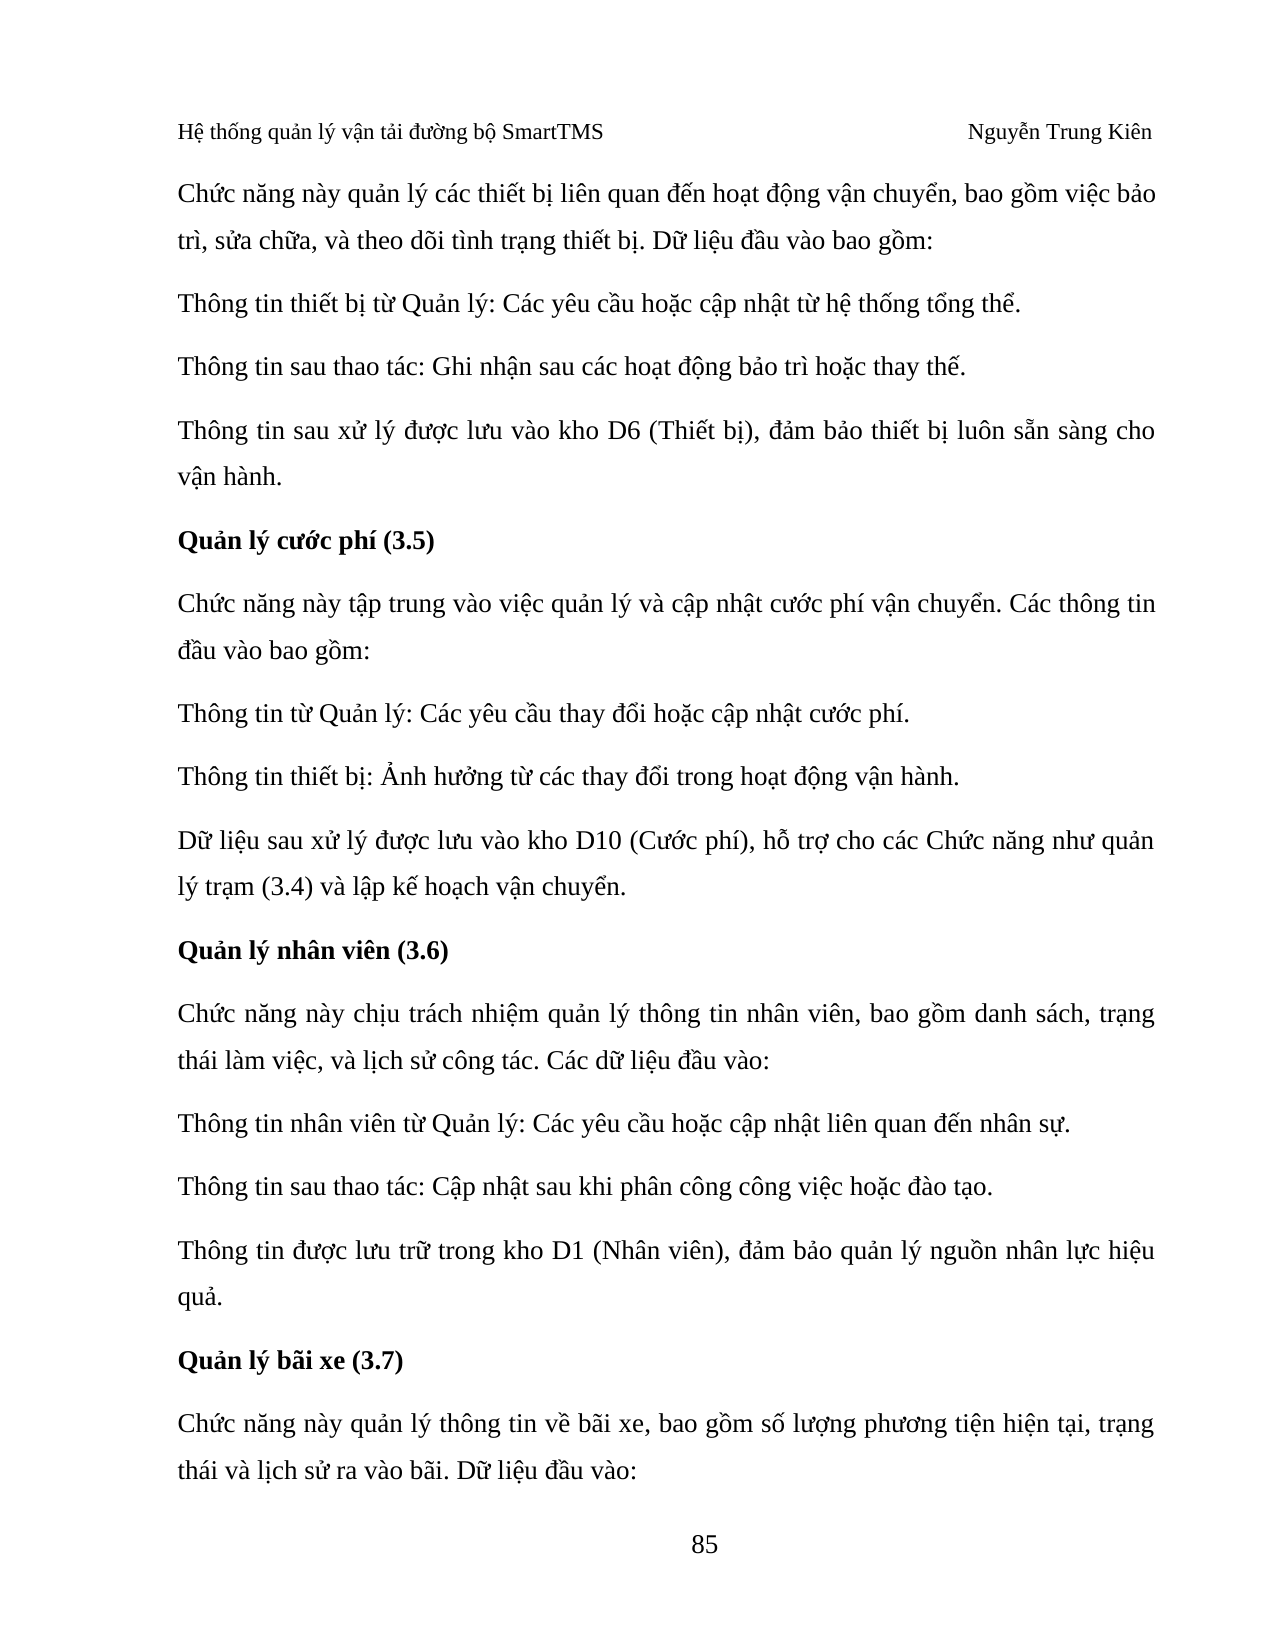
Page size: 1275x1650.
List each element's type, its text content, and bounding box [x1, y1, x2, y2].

text Chức năng này quản lý các thiết bị liên quan đến hoạt động vận chuyển, bao gồm việc bảo trì, sửa chữa, và theo dõi tình trạng thiết bị. Dữ liệu đầu vào bao gồm: [177, 177, 1157, 255]
text Thông tin sau thao tác: Ghi nhận sau các hoạt động bảo trì hoặc thay thế. [177, 351, 1157, 382]
text Quản lý nhân viên (3.6) [177, 934, 1157, 965]
text Thông tin thiết bị: Ảnh hưởng từ các thay đổi trong hoạt động vận hành. [177, 761, 1157, 792]
text Thông tin sau xử lý được lưu vào kho D6 (Thiết bị), đảm bảo thiết bị luôn sẵn sàng cho vận hành. [177, 414, 1157, 492]
text Chức năng này chịu trách nhiệm quản lý thông tin nhân viên, bao gồm danh sách, trạng thái làm việc, và lịch sử công tác. Các dữ liệu đầu vào: [177, 997, 1157, 1075]
text Quản lý cước phí (3.5) [177, 524, 1157, 555]
text Thông tin nhân viên từ Quản lý: Các yêu cầu hoặc cập nhật liên quan đến nhân sự. [177, 1107, 1157, 1138]
text Thông tin từ Quản lý: Các yêu cầu thay đổi hoặc cập nhật cước phí. [177, 697, 1157, 728]
text Thông tin thiết bị từ Quản lý: Các yêu cầu hoặc cập nhật từ hệ thống tổng thể. [177, 287, 1157, 318]
text Chức năng này quản lý thông tin về bãi xe, bao gồm số lượng phương tiện hiện tại, trạng thái và lịch sử ra vào bãi. Dữ liệu đầu vào: [177, 1407, 1157, 1485]
text Thông tin sau thao tác: Cập nhật sau khi phân công công việc hoặc đào tạo. [177, 1171, 1157, 1202]
text Quản lý bãi xe (3.7) [177, 1344, 1157, 1375]
text Dữ liệu sau xử lý được lưu vào kho D10 (Cước phí), hỗ trợ cho các Chức năng như quản lý trạm (3.4) và lập kế hoạch vận chuyển. [177, 824, 1157, 902]
text Chức năng này tập trung vào việc quản lý và cập nhật cước phí vận chuyển. Các thông tin đầu vào bao gồm: [177, 587, 1157, 665]
text Thông tin được lưu trữ trong kho D1 (Nhân viên), đảm bảo quản lý nguồn nhân lực hiệu quả. [177, 1234, 1157, 1312]
